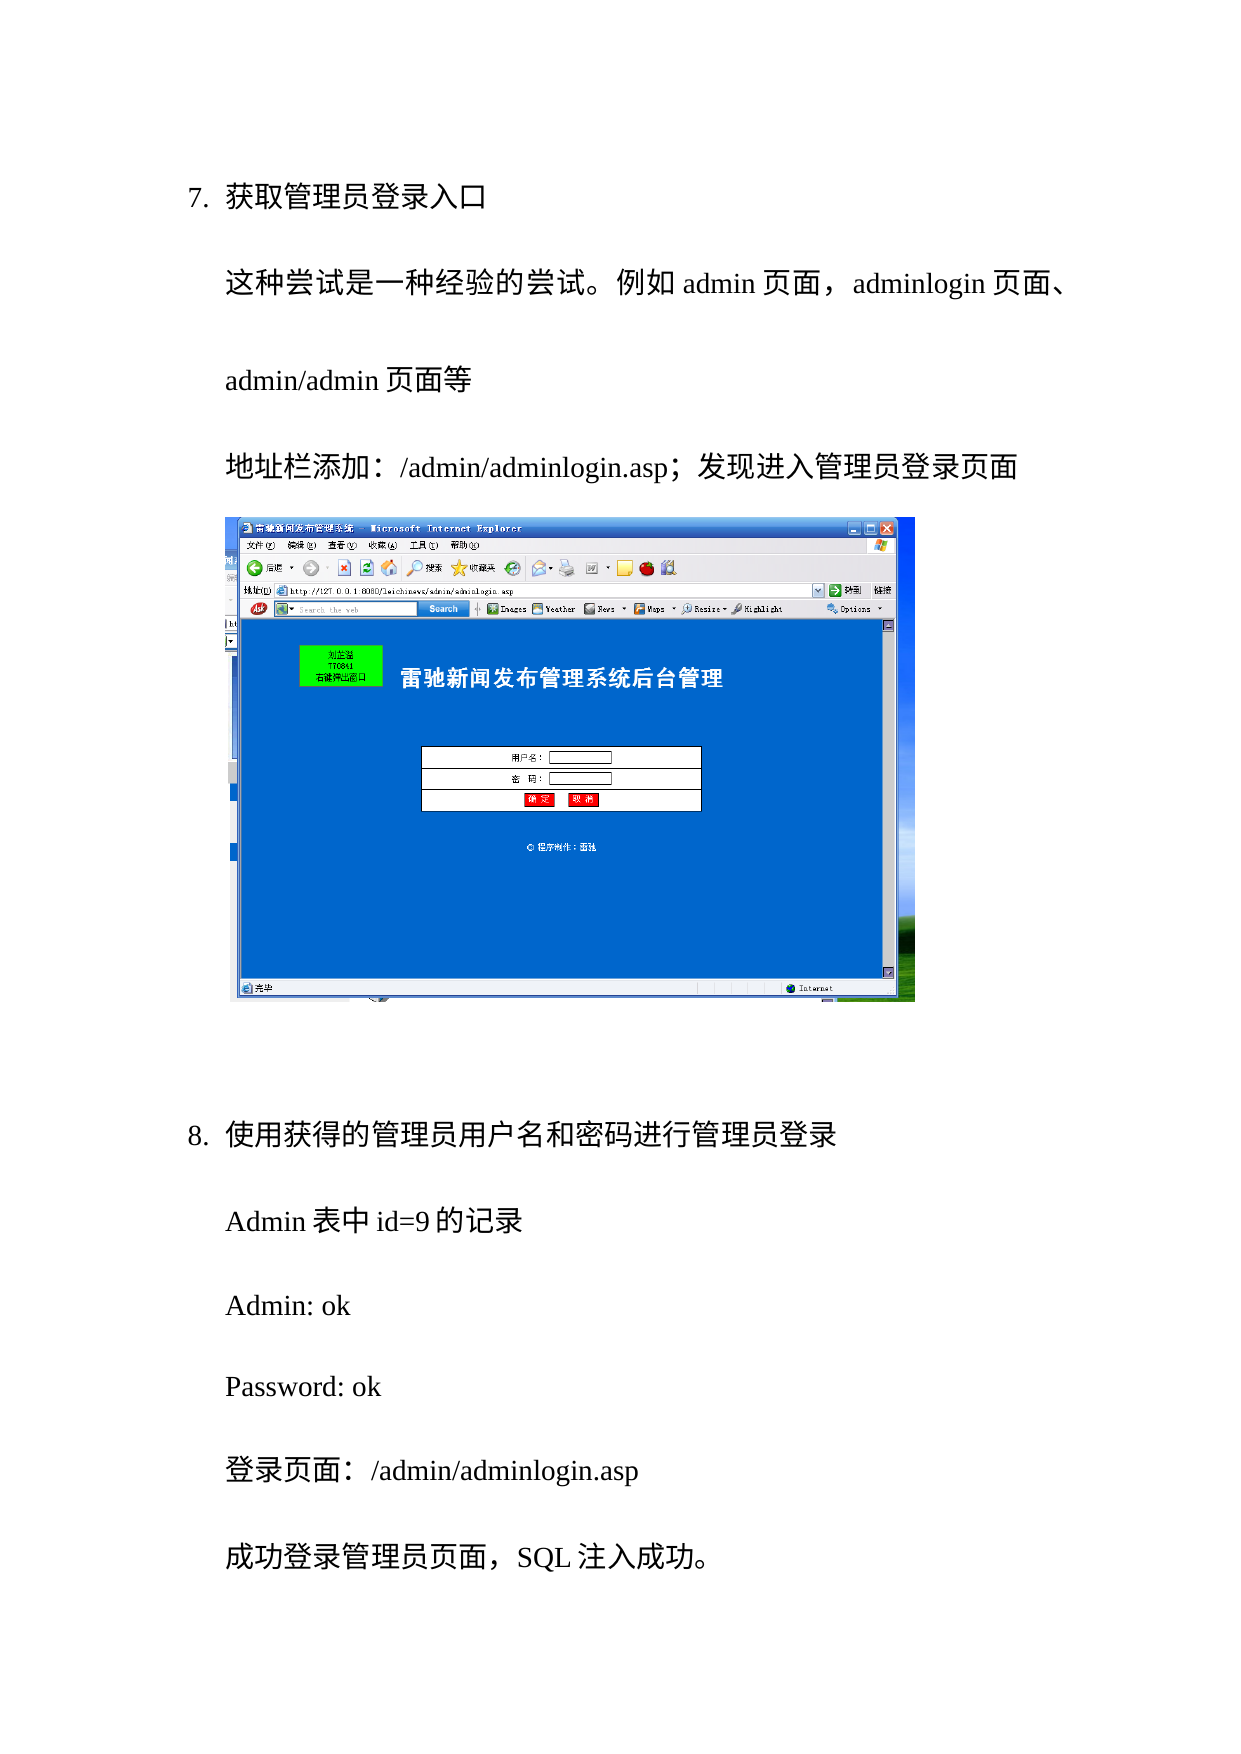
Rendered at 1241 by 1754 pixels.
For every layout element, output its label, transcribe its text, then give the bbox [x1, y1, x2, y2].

text Password: ok [225, 1354, 1053, 1419]
text 登录页面：/admin/adminlogin.asp [225, 1436, 1053, 1501]
text 成功登录管理员页面，SQL注入成功。 [225, 1522, 1053, 1587]
list 获取管理员登录入口 [187, 162, 1053, 227]
text Admin表中id=9的记录 [225, 1186, 1053, 1251]
list 使用获得的管理员用户名和密码进行管理员登录 [187, 1100, 1053, 1165]
text 这种尝试是一种经验的尝试。例如admin页面，adminlogin页面、admin/admin页面等 [225, 248, 1053, 411]
text 地址栏添加：/admin/adminlogin.asp；发现进入管理员登录页面 [225, 432, 1053, 497]
picture [225, 517, 915, 1002]
text Admin: ok [225, 1272, 1053, 1337]
